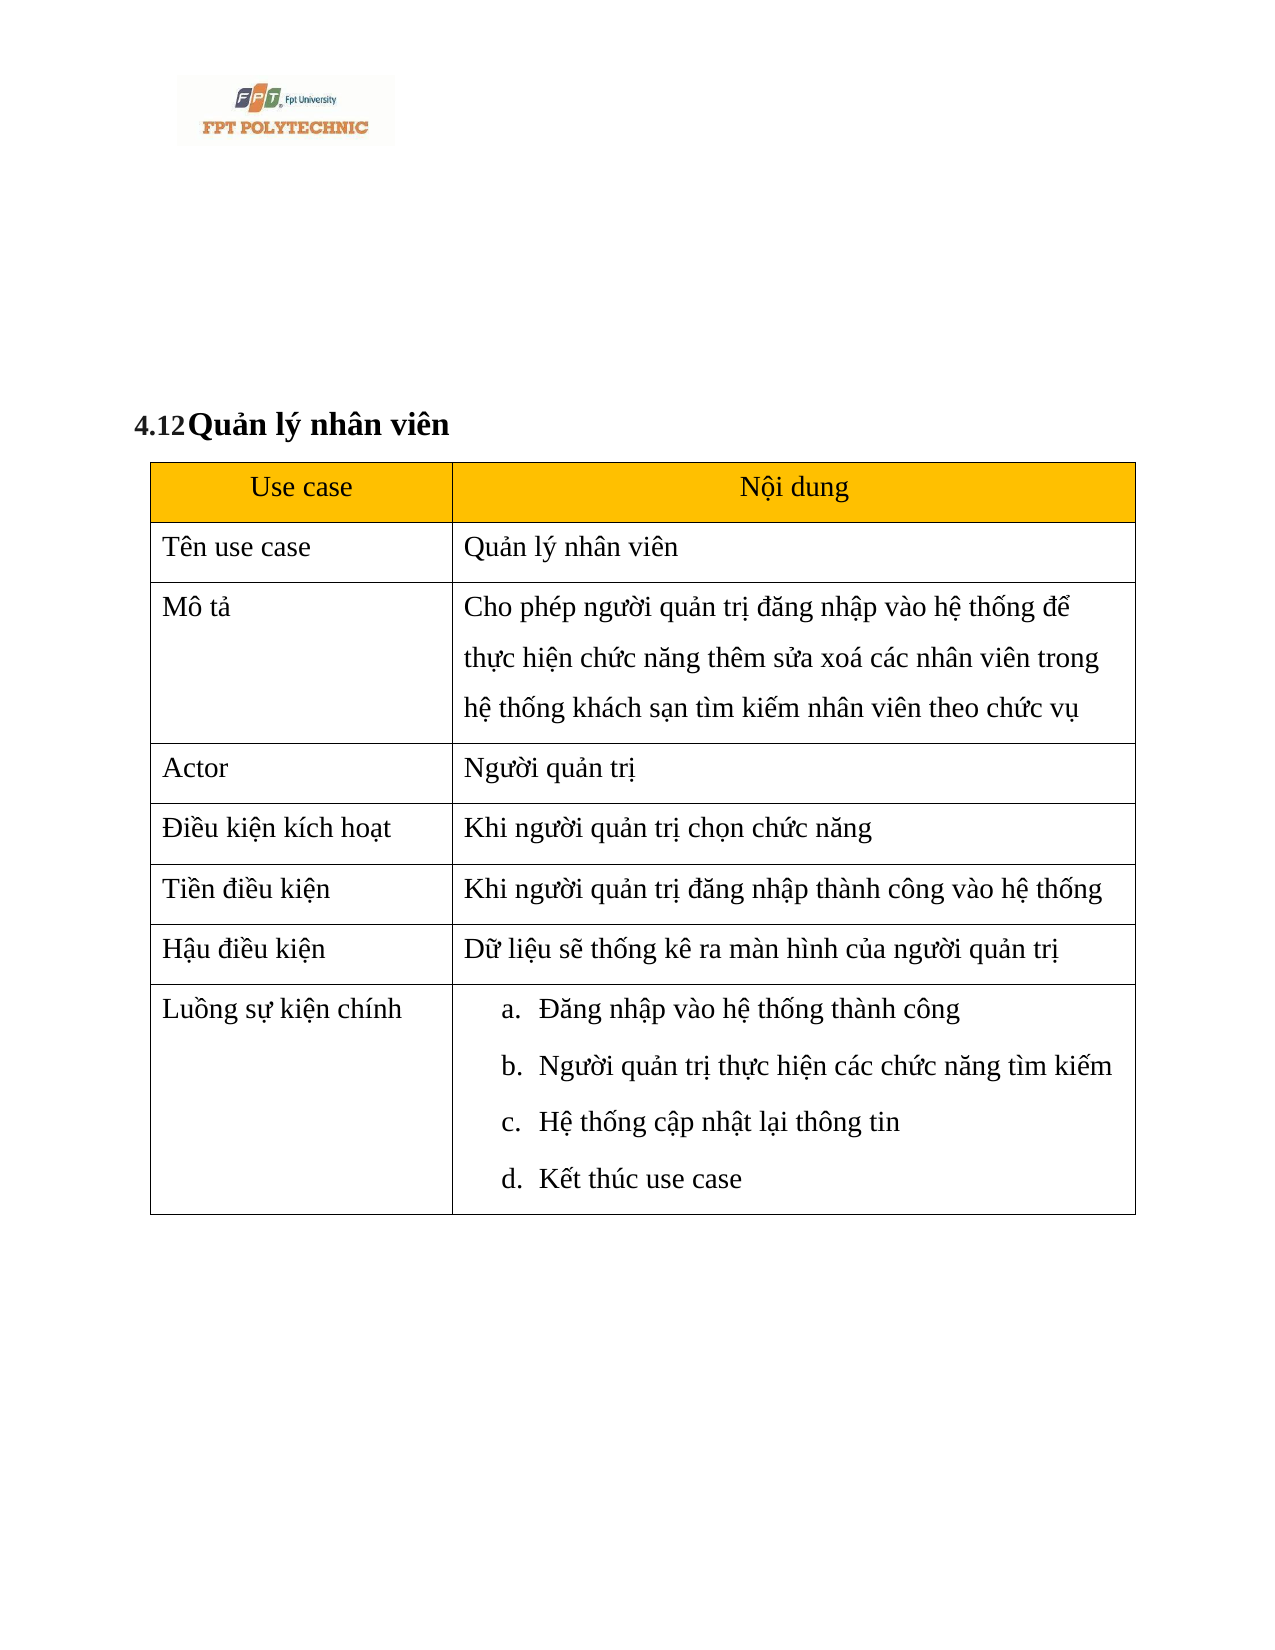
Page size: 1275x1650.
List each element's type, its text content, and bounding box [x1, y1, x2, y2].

table_cell Mô tả [151, 583, 452, 743]
table_cell Quản lý nhân viên [453, 523, 1135, 582]
table_cell Khi người quản trị chọn chức năng [453, 804, 1135, 863]
table_cell Khi người quản trị đăng nhập thành công vào hệ thống [453, 865, 1135, 924]
table_header Nội dung [453, 463, 1135, 522]
table_cell Tiền điều kiện [151, 865, 452, 924]
table_cell Luồng sự kiện chính [151, 985, 452, 1214]
table_cell Đăng nhập vào hệ thống thành công Người quản trị thực hiện các chức năng tìm kiếm Hệ thống cập nhật lại thông tin Kết thúc use case [453, 985, 1135, 1214]
picture [177, 75, 395, 146]
table_header Use case [151, 463, 452, 522]
table_cell Cho phép người quản trị đăng nhập vào hệ thống để thực hiện chức năng thêm sửa xoá các nhân viên trong hệ thống khách sạn tìm kiếm nhân viên theo chức vụ [453, 583, 1135, 743]
table_cell Actor [151, 744, 452, 803]
table_cell Người quản trị [453, 744, 1135, 803]
table_cell Tên use case [151, 523, 452, 582]
table_cell Dữ liệu sẽ thống kê ra màn hình của người quản trị [453, 925, 1135, 984]
subtitle Quản lý nhân viên [134, 404, 1198, 443]
table_cell Điều kiện kích hoạt [151, 804, 452, 863]
table_cell Hậu điều kiện [151, 925, 452, 984]
